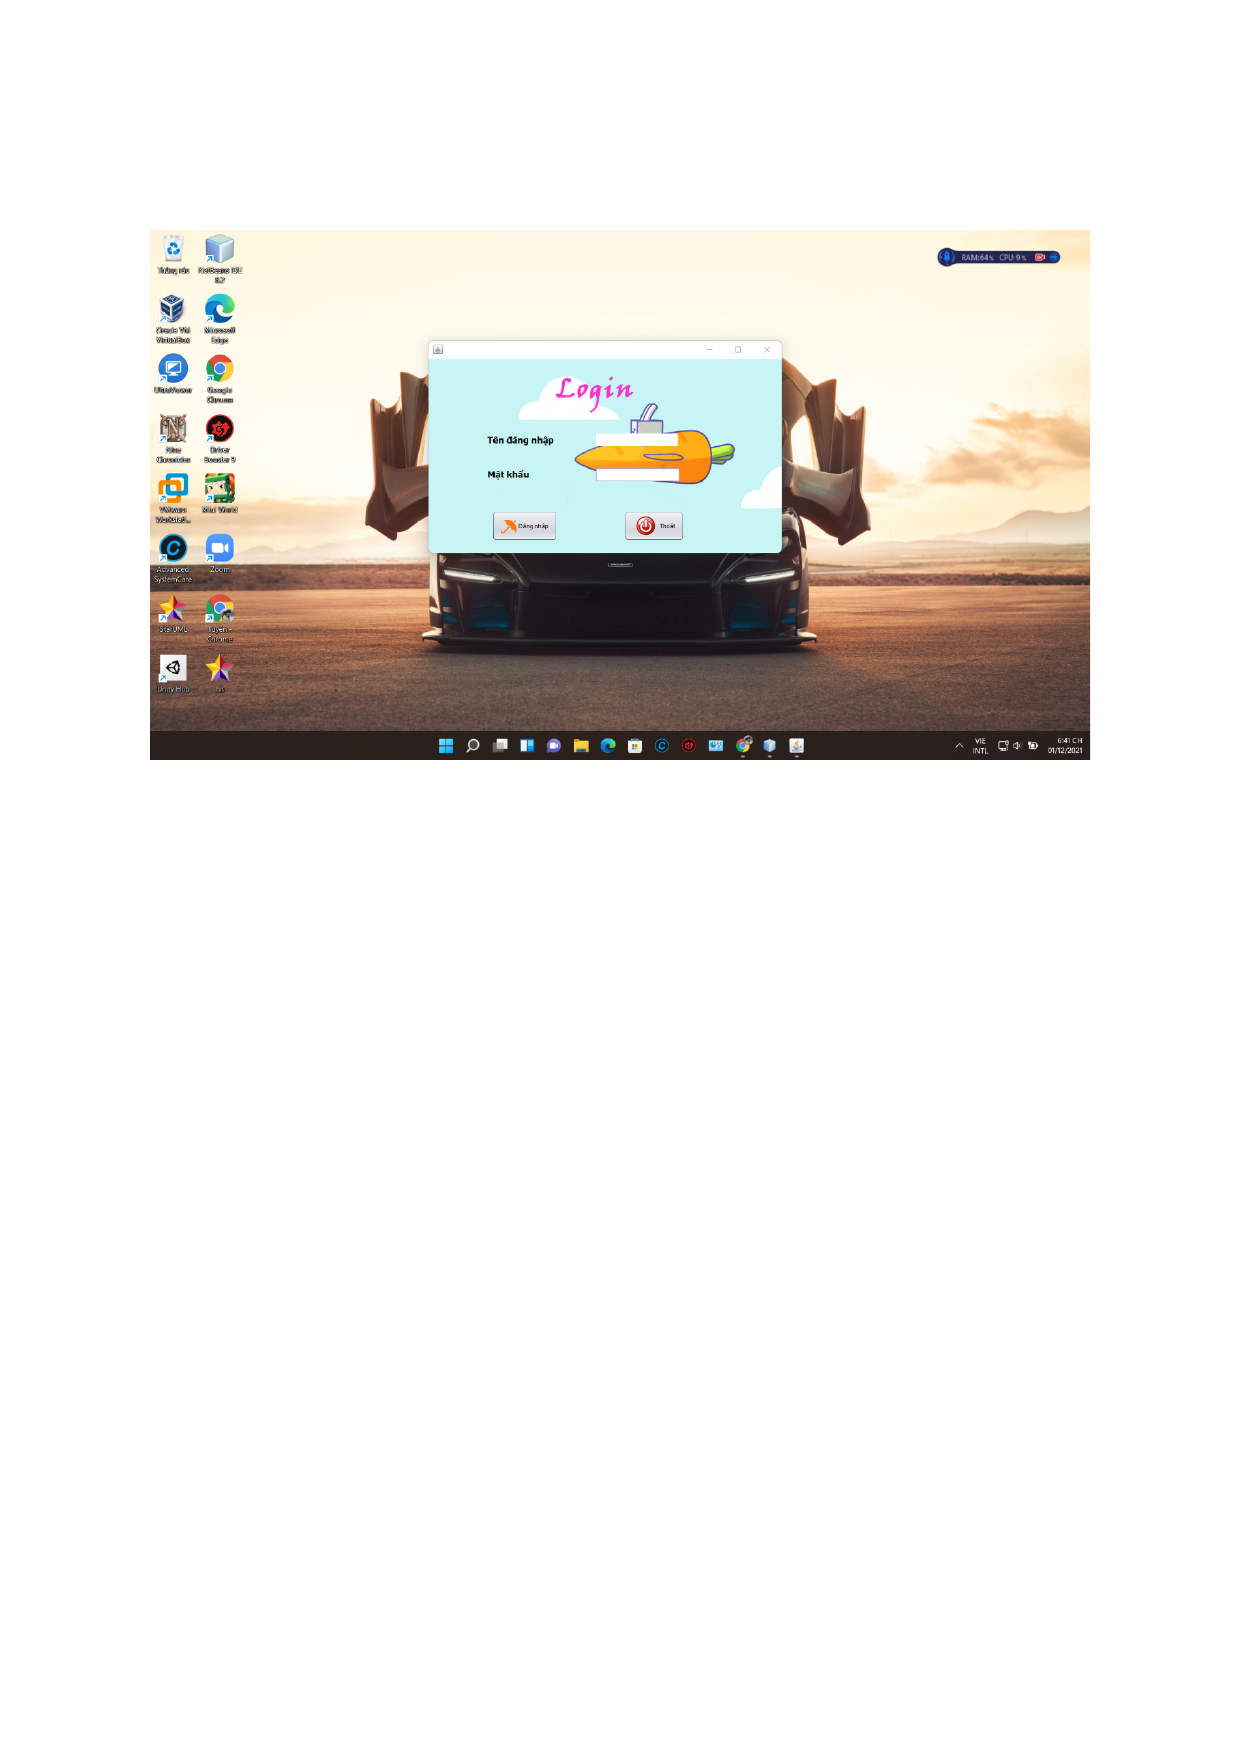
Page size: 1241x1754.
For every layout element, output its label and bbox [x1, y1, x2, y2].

picture [150, 230, 1091, 760]
